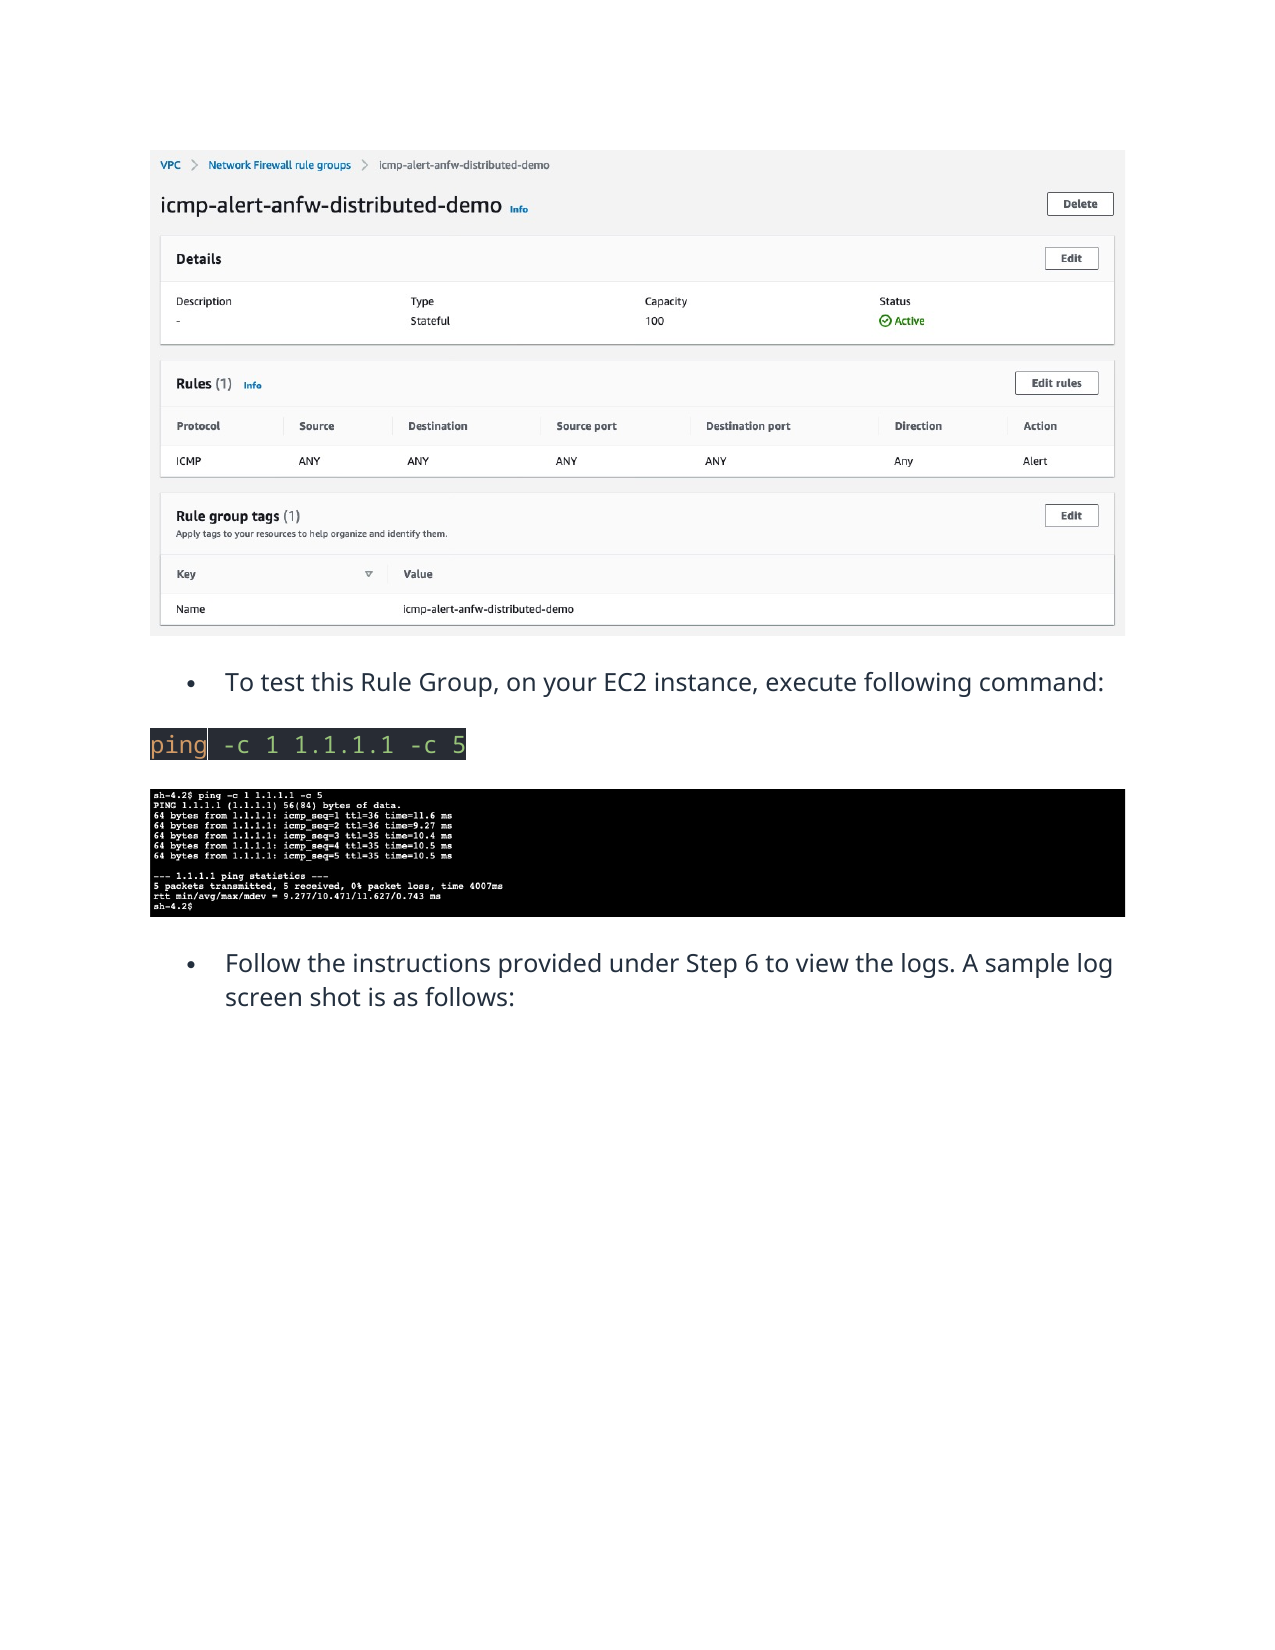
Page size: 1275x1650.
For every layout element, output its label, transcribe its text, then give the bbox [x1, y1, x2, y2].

picture [150, 150, 1125, 636]
list Follow the instructions provided under Step 6 to view the logs. A sample log screen shot is as follows: [187, 946, 1125, 1014]
text ping -c 1 1.1.1.1 -c 5 [150, 727, 1125, 760]
picture [150, 789, 1125, 917]
list To test this Rule Group, on your EC2 instance, execute following command: [187, 664, 1125, 698]
